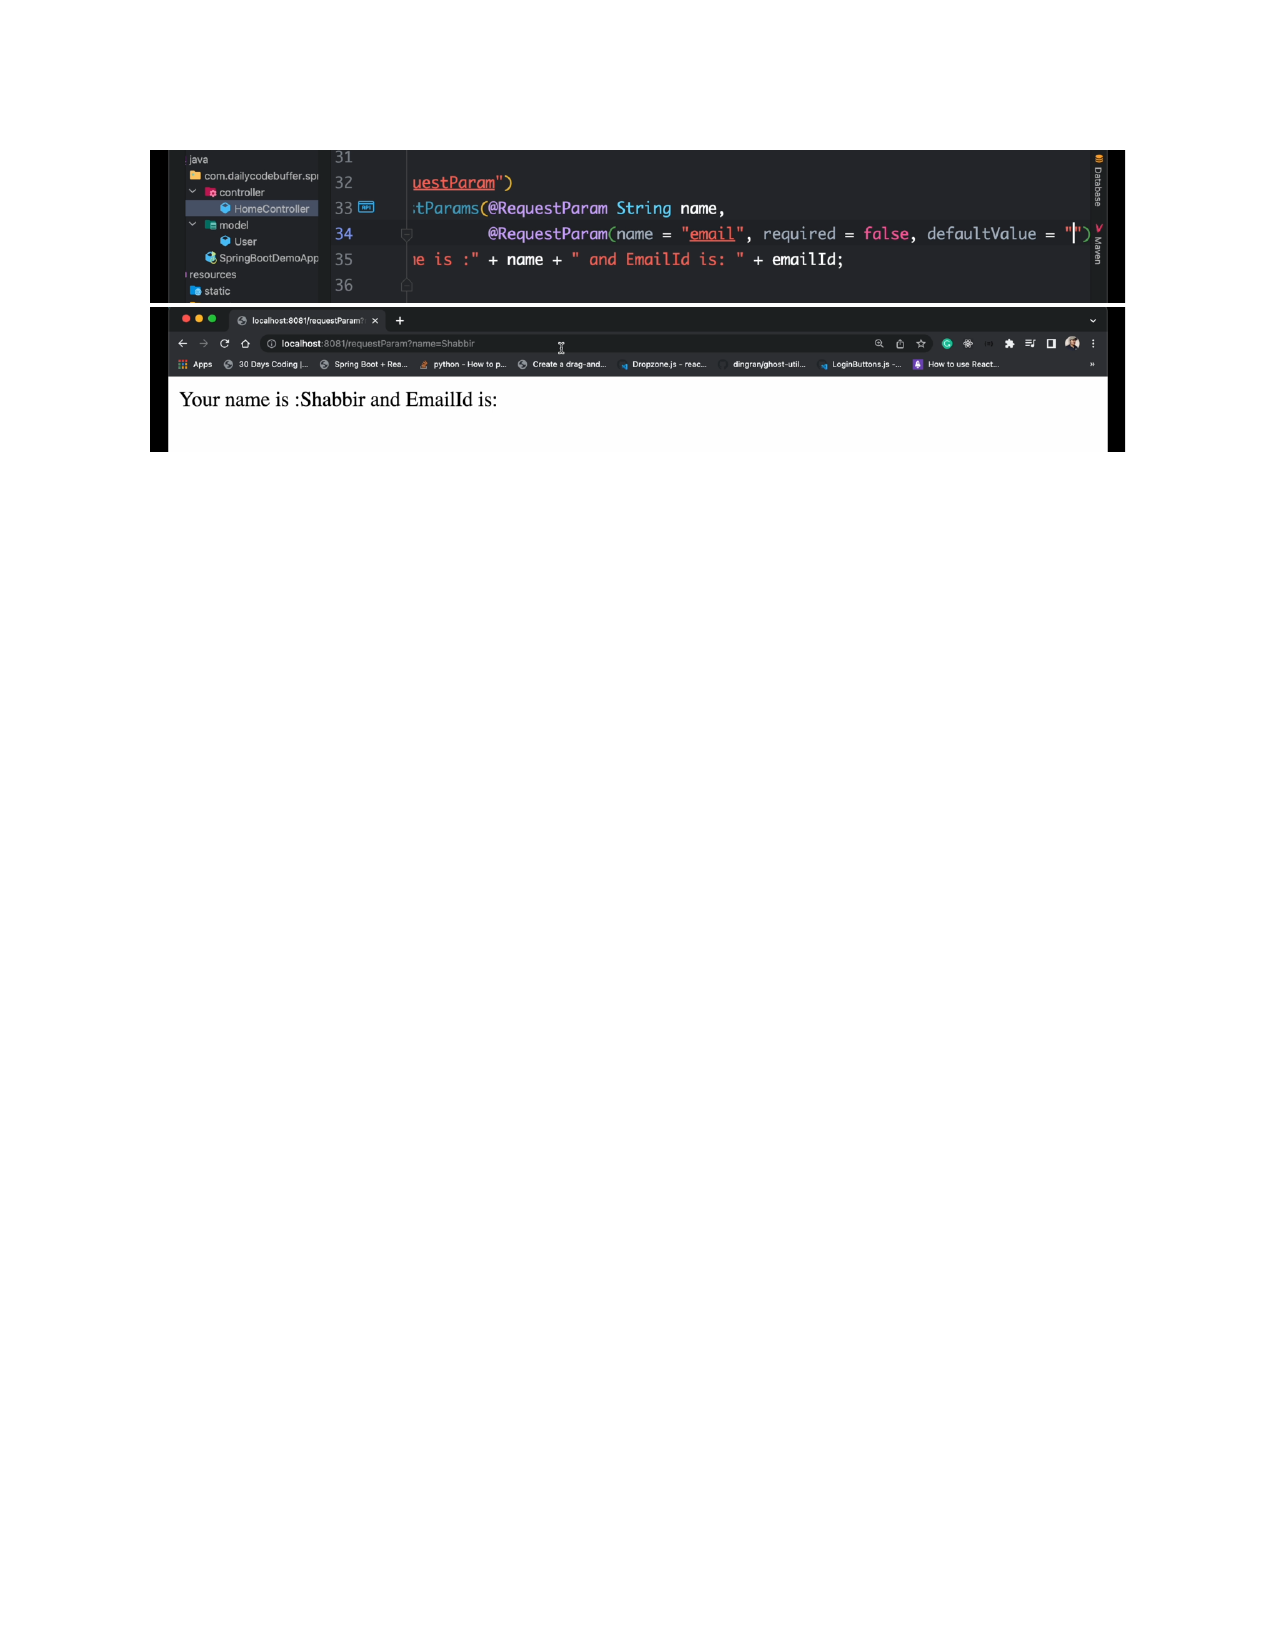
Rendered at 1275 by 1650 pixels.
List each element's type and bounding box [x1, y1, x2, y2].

picture [150, 307, 1125, 452]
picture [150, 150, 1125, 303]
